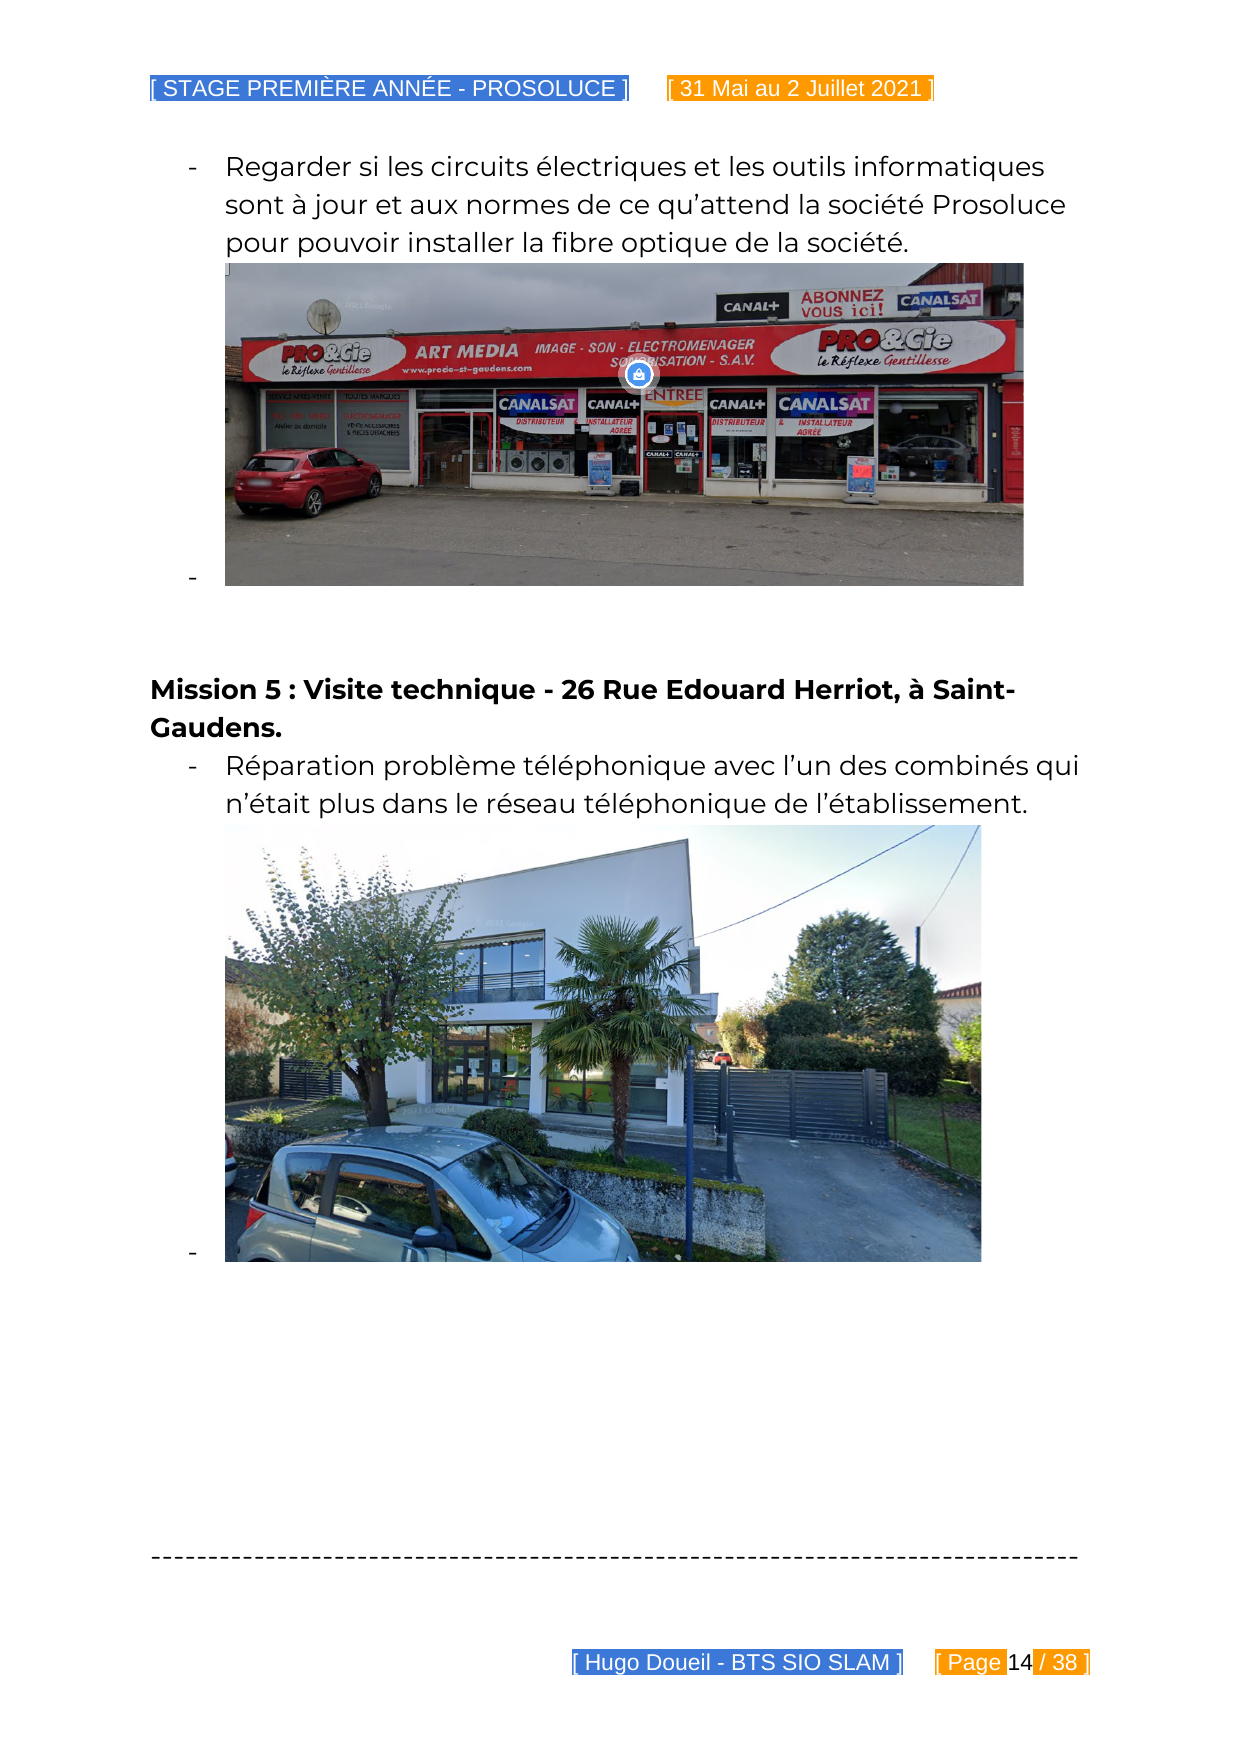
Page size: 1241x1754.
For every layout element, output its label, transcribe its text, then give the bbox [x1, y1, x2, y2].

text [150, 1538, 1090, 1575]
picture [225, 263, 1024, 586]
list Réparation problème téléphonique avec l’un des combinés qui n’était plus dans le réseau téléphonique de l’établissement. [187, 749, 1090, 820]
text Mission 5 : Visite technique - 26 Rue Edouard Herriot, à Saint-Gaudens. [150, 673, 1090, 744]
list Regarder si les circuits électriques et les outils informatiques sont à jour et aux normes de ce qu’attend la société Prosoluce pour pouvoir installer la fibre optique de la société. [187, 150, 1090, 259]
picture [225, 825, 982, 1262]
